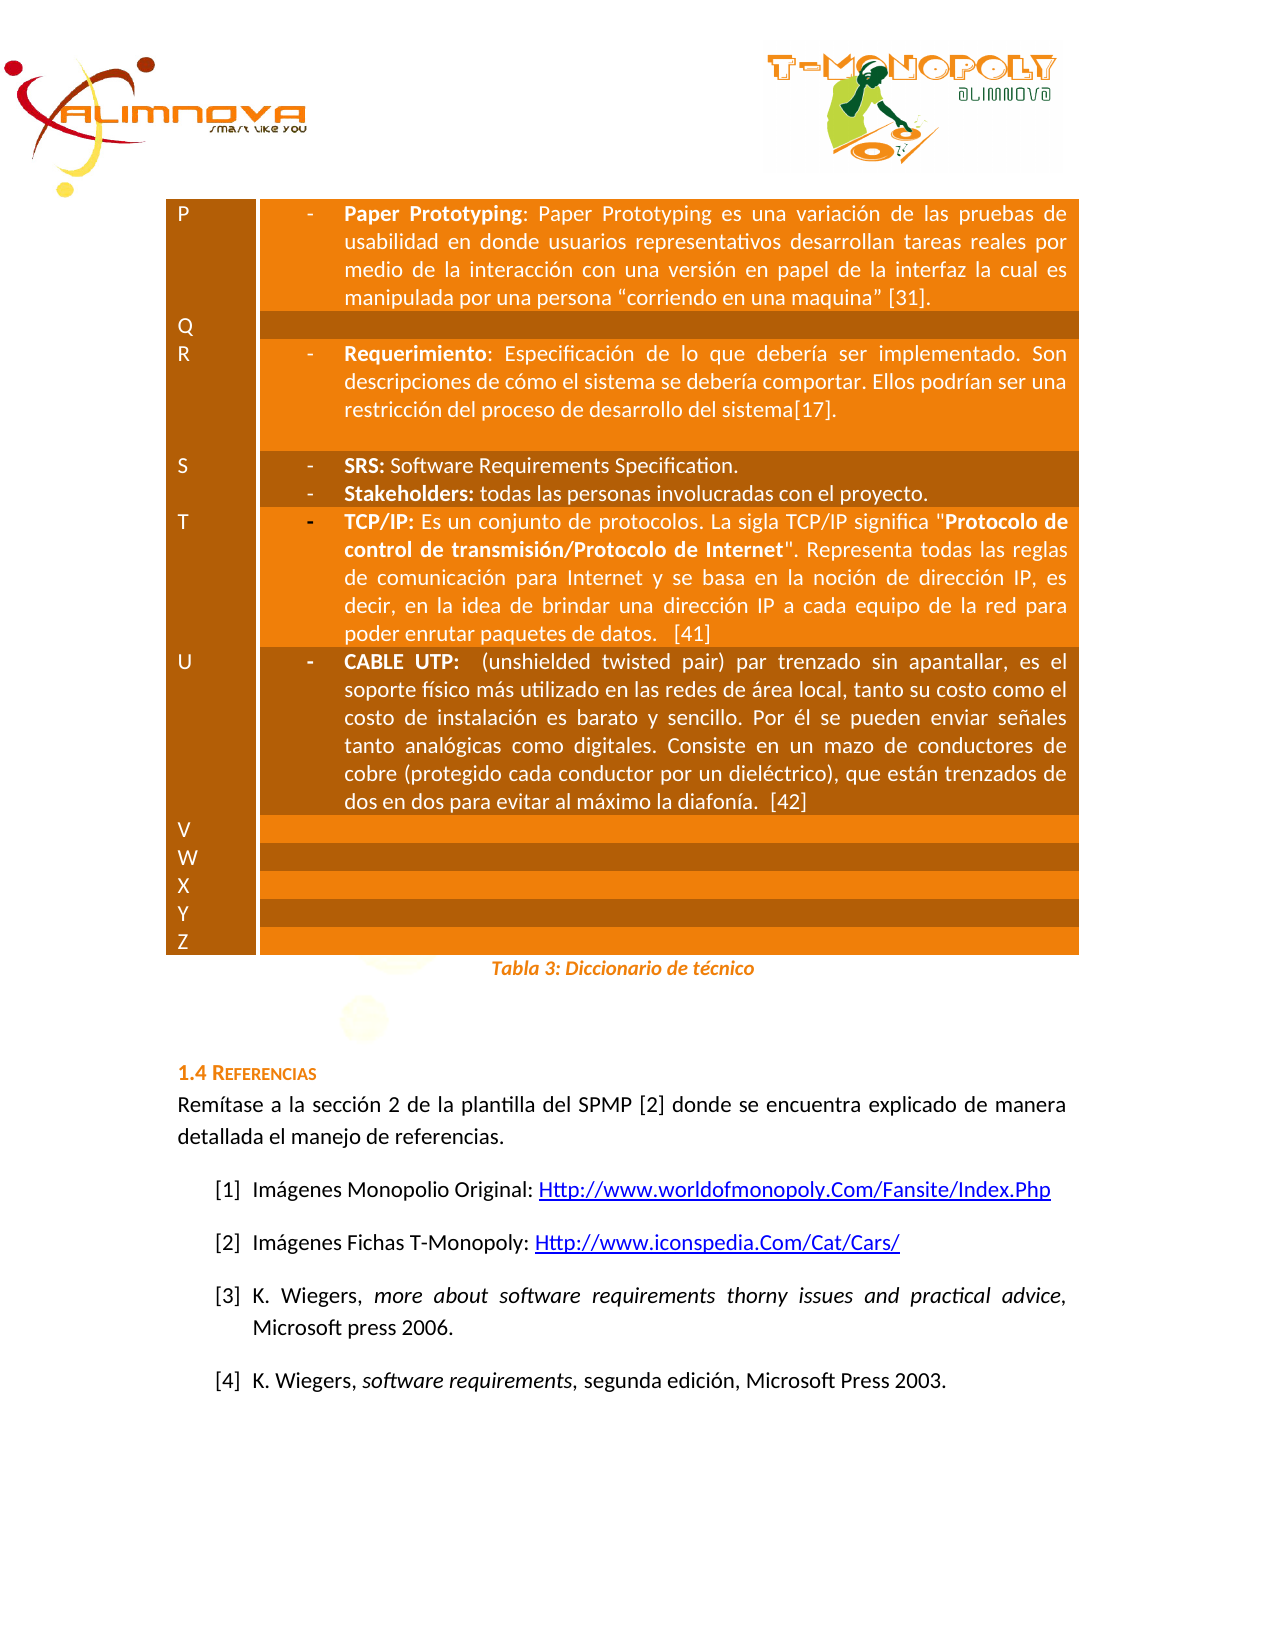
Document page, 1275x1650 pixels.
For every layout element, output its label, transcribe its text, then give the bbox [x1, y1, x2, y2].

list Imágenes Monopolio Original: Http://www.worldofmonopoly.Com/Fansite/Index.Php [215, 1175, 1068, 1203]
table_cell Paper Prototyping: Paper Prototyping es una variación de las pruebas de usabilidad en donde usuarios representativos desarrollan tareas reales por medio de la interacción con una versión en papel de la interfaz la cual es manipulada por una persona “corriendo en una maquina” [31]. [260, 199, 1079, 311]
table_cell [260, 899, 1079, 927]
table_cell P [166, 199, 256, 311]
table_cell R [166, 339, 256, 451]
table_cell S [166, 451, 256, 507]
table_cell Q [166, 311, 256, 339]
table_cell [260, 843, 1079, 871]
table_cell TCP/IP: Es un conjunto de protocolos. La sigla TCP/IP significa "Protocolo de control de transmisión/Protocolo de Internet". Representa todas las reglas de comunicación para Internet y se basa en la noción de dirección IP, es decir, en la idea de brindar una dirección IP a cada equipo de la red para poder enrutar paquetes de datos. [40] [260, 507, 1079, 647]
table_cell Z [166, 927, 256, 955]
list K. Wiegers, more about software requirements thorny issues and practical advice, Microsoft press 2006. [215, 1281, 1068, 1341]
table_cell W [166, 843, 256, 871]
table_cell Y [166, 899, 256, 927]
table_cell Requerimiento: Especificación de lo que debería ser implementado. Son descripciones de cómo el sistema se debería comportar. Ellos podrían ser una restricción del proceso de desarrollo del sistema[17]. [260, 339, 1079, 451]
picture [0, 55, 308, 199]
text Remítase a la sección 2 de la plantilla del SPMP [2] donde se encuentra explicado de manera detallada el manejo de referencias. [177, 1090, 1068, 1150]
table_cell X [166, 871, 256, 899]
table_cell [260, 815, 1079, 843]
subtitle 1.4 Referencias [177, 1058, 1068, 1086]
list K. Wiegers, software requirements, segunda edición, Microsoft Press 2003. [215, 1366, 1068, 1394]
table_cell [260, 311, 1079, 339]
table_cell CABLE UTP: (unshielded twisted pair) par trenzado sin apantallar, es el soporte físico más utilizado en las redes de área local, tanto su costo como el costo de instalación es barato y sencillo. Por él se pueden enviar señales tanto analógicas como digitales. Consiste en un mazo de conductores de cobre (protegido cada conductor por un dieléctrico), que están trenzados de dos en dos para evitar al máximo la diafonía. [41] [260, 647, 1079, 815]
table_cell SRS: Software Requirements Specification. Stakeholders: todas las personas involucradas con el proyecto. [260, 451, 1079, 507]
list Imágenes Fichas T-Monopoly: Http://www.iconspedia.Com/Cat/Cars/ [215, 1228, 1068, 1256]
picture [762, 40, 1064, 173]
table_cell U [166, 647, 256, 815]
table_cell V [166, 815, 256, 843]
table_cell [260, 871, 1079, 899]
table_cell [260, 927, 1079, 955]
table_cell T [166, 507, 256, 647]
